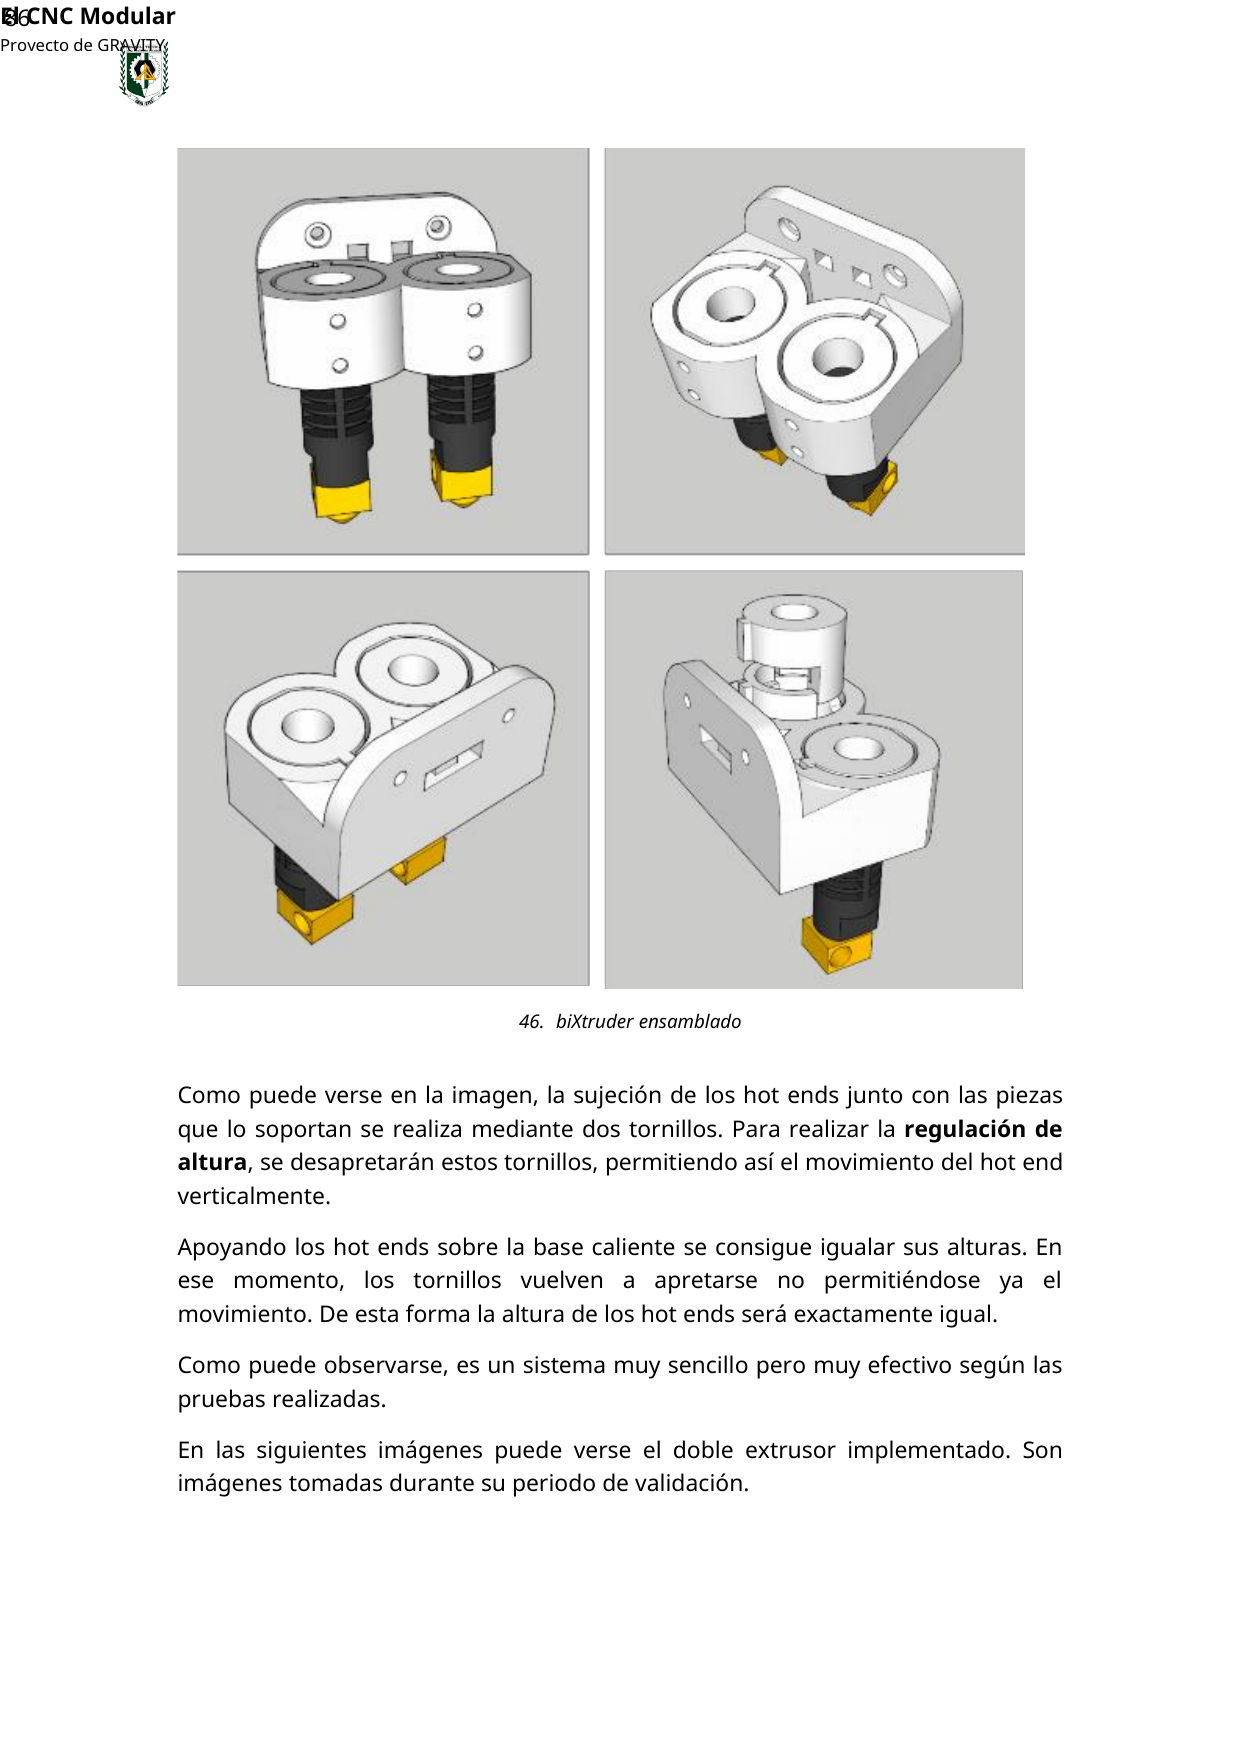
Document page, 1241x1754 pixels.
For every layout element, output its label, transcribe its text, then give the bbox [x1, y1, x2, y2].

picture [132, 40, 138, 47]
text Como puede verse en la imagen, la sujeción de los hot ends junto con las piezas que lo soportan se realiza mediante dos tornillos. Para realizar la regulación de altura, se desapretarán estos tornillos, permitiendo así el movimiento del hot end verticalmente. [177, 1079, 1063, 1211]
picture [177, 148, 1026, 989]
picture [119, 40, 169, 107]
list biXtruder ensamblado [519, 1009, 1148, 1034]
text En las siguientes imágenes puede verse el doble extrusor implementado. Son imágenes tomadas durante su periodo de validación. [177, 1433, 1063, 1498]
text Como puede observarse, es un sistema muy sencillo pero muy efectivo según las pruebas realizadas. [177, 1349, 1063, 1414]
picture [119, 40, 123, 50]
text Apoyando los hot ends sobre la base caliente se consigue igualar sus alturas. En ese momento, los tornillos vuelven a apretarse no permitiéndose ya el movimiento. De esta forma la altura de los hot ends será exactamente igual. [177, 1230, 1063, 1329]
